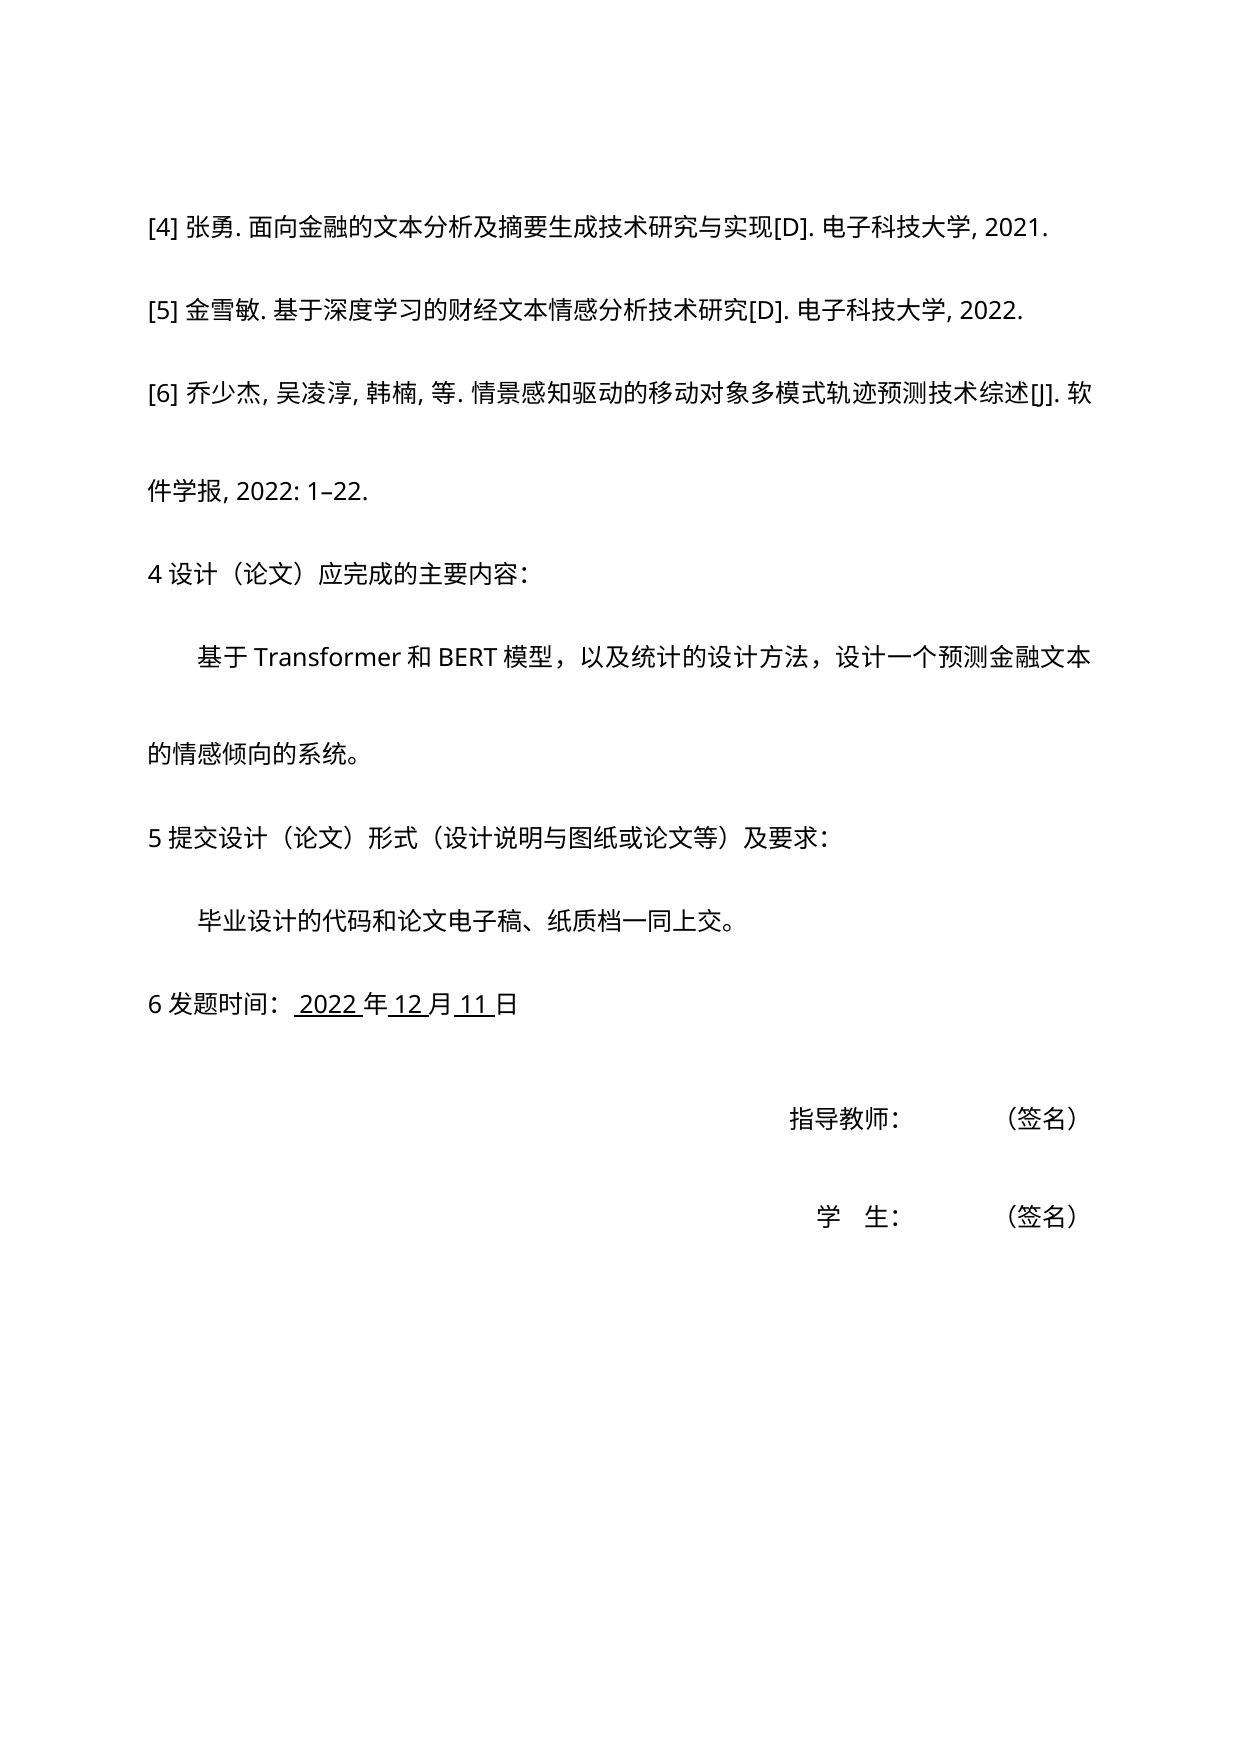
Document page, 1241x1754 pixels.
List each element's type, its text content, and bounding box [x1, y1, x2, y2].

text 4 设计（论文）应完成的主要内容： [148, 540, 1092, 605]
text 学 生： （签名） [148, 1183, 1092, 1248]
text [5] 金雪敏. 基于深度学习的财经文本情感分析技术研究[D]. 电子科技大学, 2022. [148, 276, 1092, 341]
text [4] 张勇. 面向金融的文本分析及摘要生成技术研究与实现[D]. 电子科技大学, 2021. [148, 193, 1092, 258]
text [6] 乔少杰, 吴凌淳, 韩楠, 等. 情景感知驱动的移动对象多模式轨迹预测技术综述[J]. 软件学报, 2022: 1–22. [148, 359, 1092, 522]
text 基于Transformer和BERT模型，以及统计的设计方法，设计一个预测金融文本的情感倾向的系统。 [148, 623, 1092, 786]
text 5 提交设计（论文）形式（设计说明与图纸或论文等）及要求： [148, 804, 1092, 869]
text 6 发题时间： 2022 年 12 月 11 日 [148, 970, 1092, 1035]
text 指导教师： （签名） [148, 1086, 1092, 1151]
text 毕业设计的代码和论文电子稿、纸质档一同上交。 [148, 887, 1092, 952]
